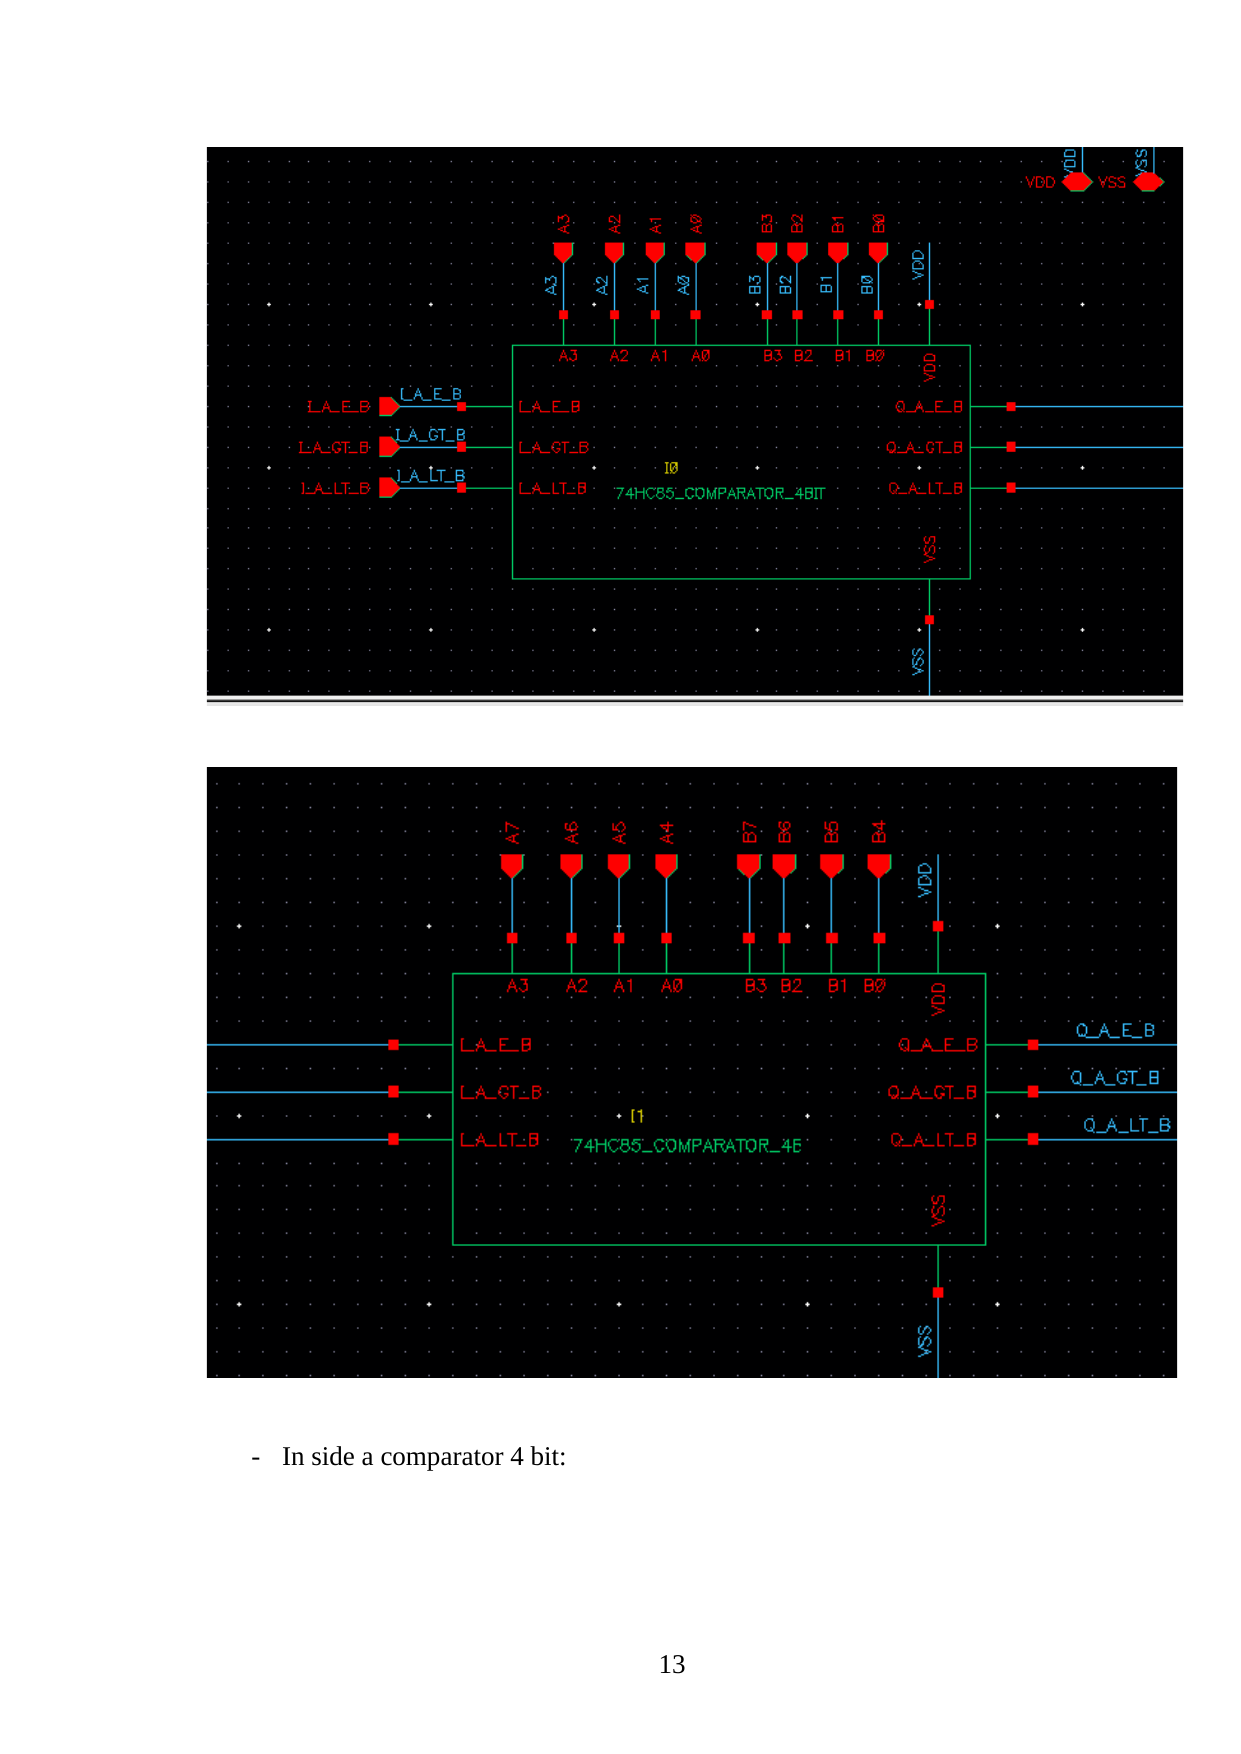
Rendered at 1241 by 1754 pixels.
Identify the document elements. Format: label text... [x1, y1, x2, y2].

text - In side a comparator 4 bit: [207, 1440, 1092, 1471]
picture [206, 147, 1184, 706]
picture [206, 767, 1178, 1378]
